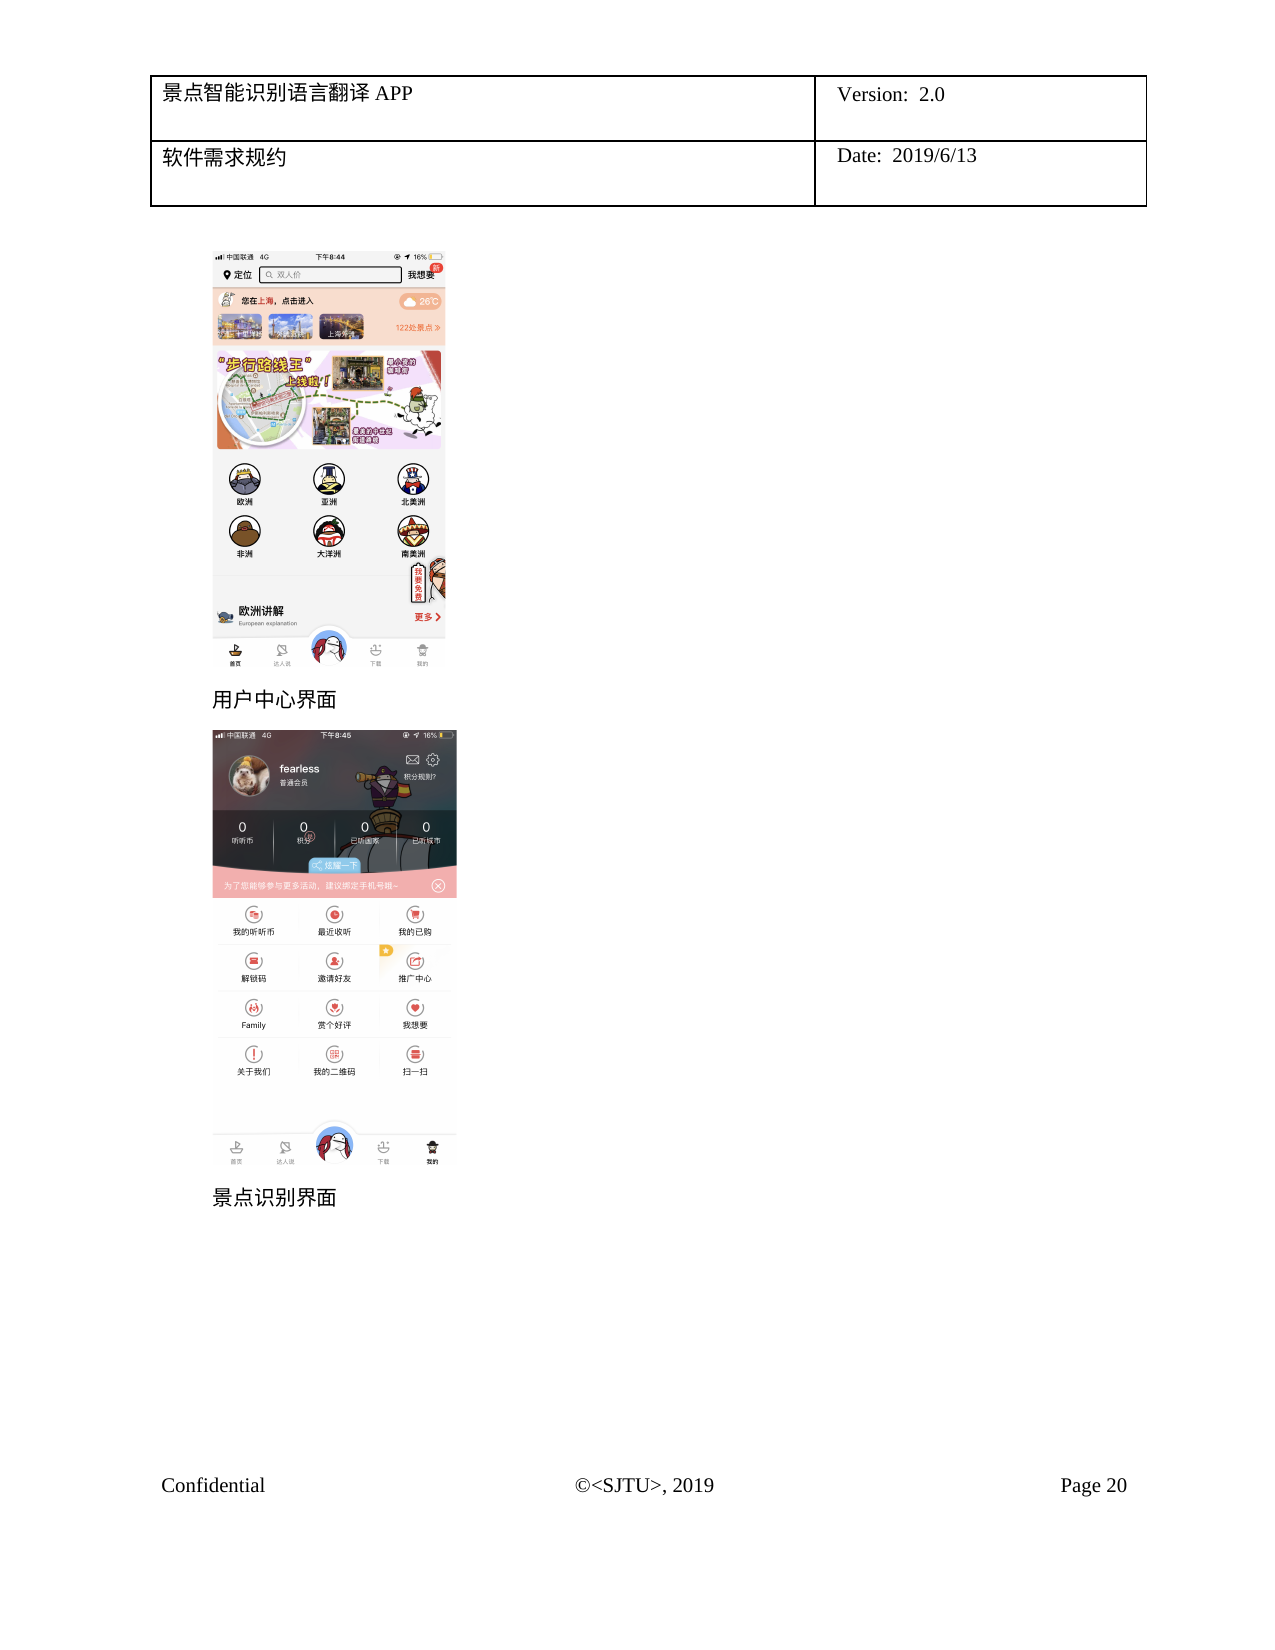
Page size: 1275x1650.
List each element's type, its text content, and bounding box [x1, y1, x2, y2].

text 景点识别界面 [150, 1181, 1125, 1211]
picture [212, 251, 446, 667]
picture [212, 730, 457, 1165]
text 用户中心界面 [150, 683, 1125, 713]
